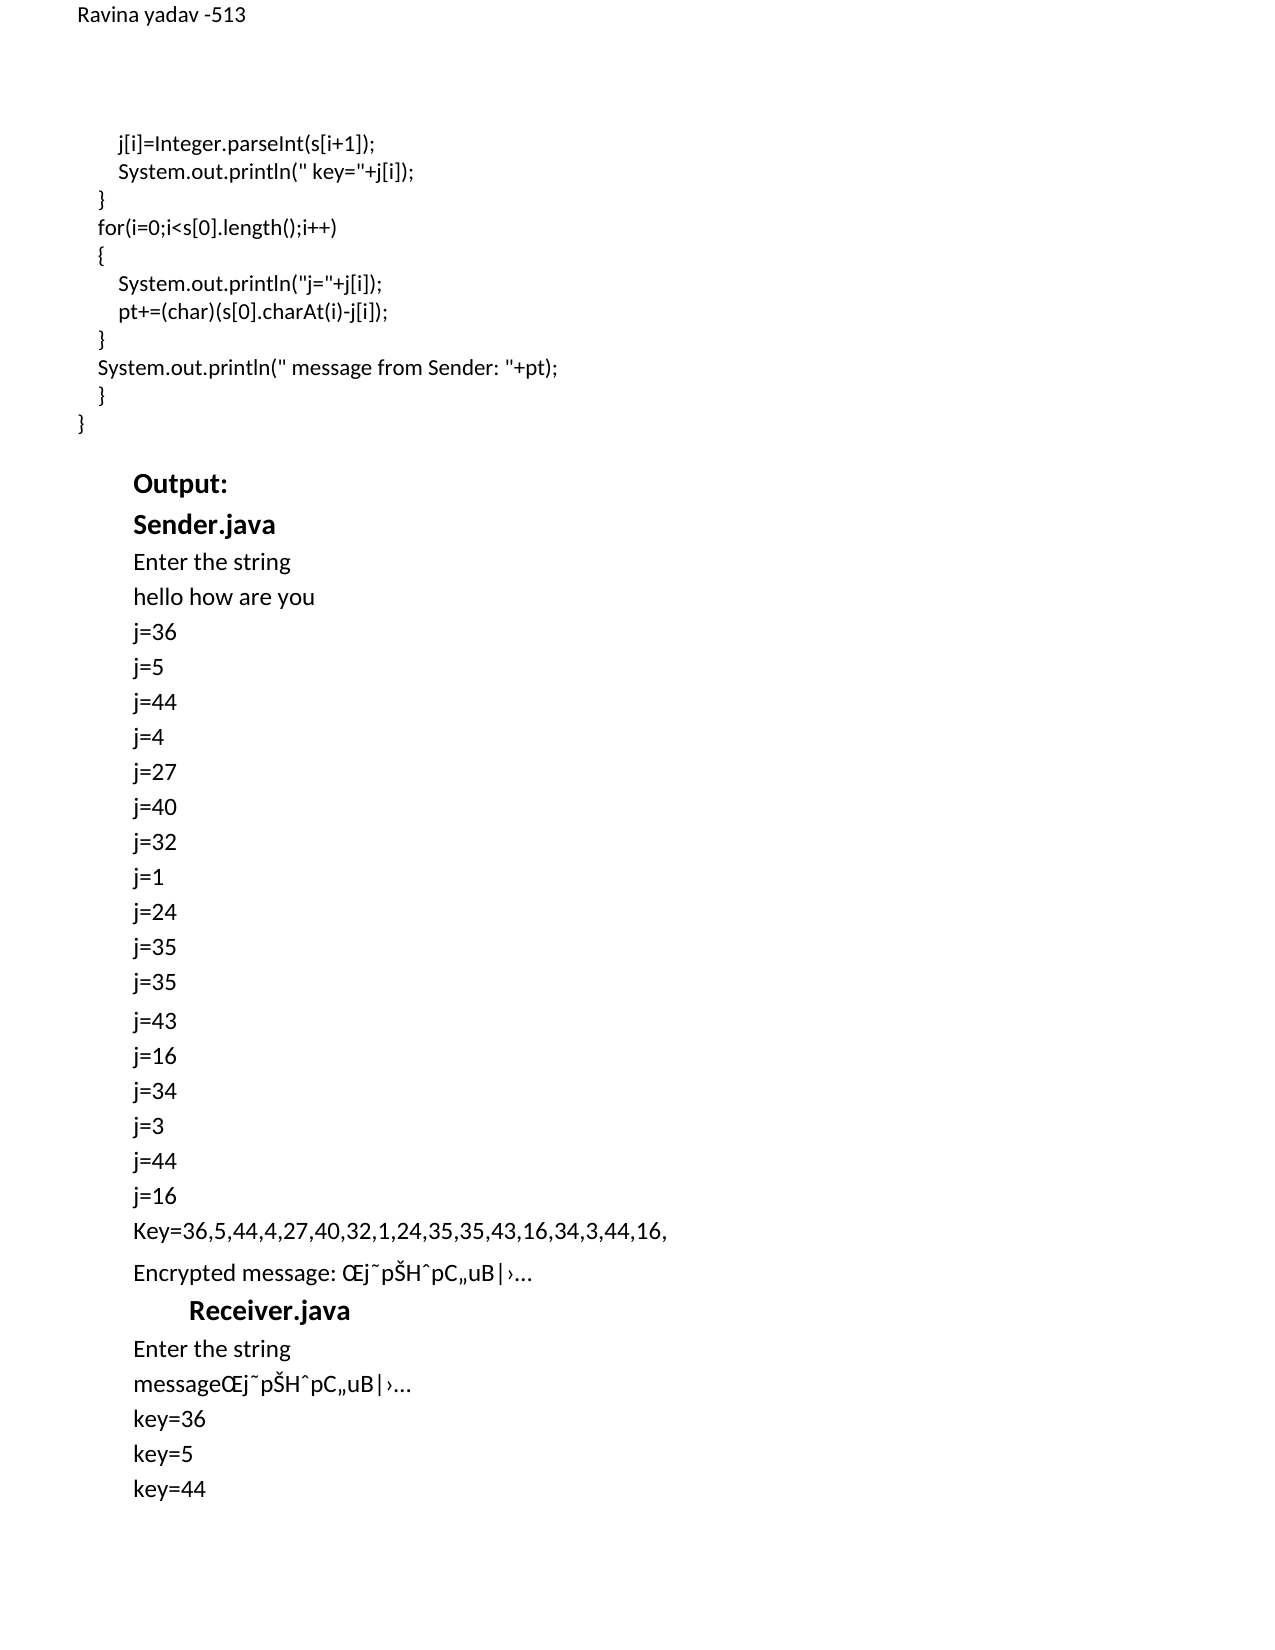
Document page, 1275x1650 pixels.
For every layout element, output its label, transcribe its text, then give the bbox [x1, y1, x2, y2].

text j=43 j=16 j=34 [133, 1005, 177, 1106]
text j=5 j=44 [133, 652, 179, 717]
text j=1 j=24 j=35 j=35 [133, 862, 179, 997]
text } [77, 325, 1194, 353]
text Enter the string [133, 1333, 1194, 1363]
text j[i]=Integer.parseInt(s[i+1]); [77, 129, 1194, 157]
text j=4 j=27 j=40 j=32 [133, 722, 179, 857]
text } [77, 185, 1194, 213]
text } [77, 381, 1194, 409]
text System.out.println(" key="+j[i]); [77, 157, 1194, 185]
subtitle Receiver.java [133, 1292, 1194, 1328]
text System.out.println("j="+j[i]); [77, 269, 1194, 297]
text { [77, 241, 1194, 269]
text Output: Sender.java Enter the string hello how are you j=36 [133, 465, 317, 647]
text System.out.println(" message from Sender: "+pt); [77, 353, 1194, 381]
text for(i=0;i<s[0].length();i++) [77, 213, 1194, 241]
text } [77, 409, 1194, 437]
text pt+=(char)(s[0].charAt(i)-j[i]); [77, 297, 1194, 325]
text messageŒj˜pŠHˆpC„uB|›… key=36 [133, 1368, 446, 1434]
text Encrypted message: Œj˜pŠHˆpC„uB|›… [133, 1257, 1194, 1287]
text Key=36,5,44,4,27,40,32,1,24,35,35,43,16,34,3,44,16, [133, 1215, 1194, 1246]
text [133, 1438, 208, 1504]
text j=3 j=44 j=16 [133, 1110, 179, 1211]
